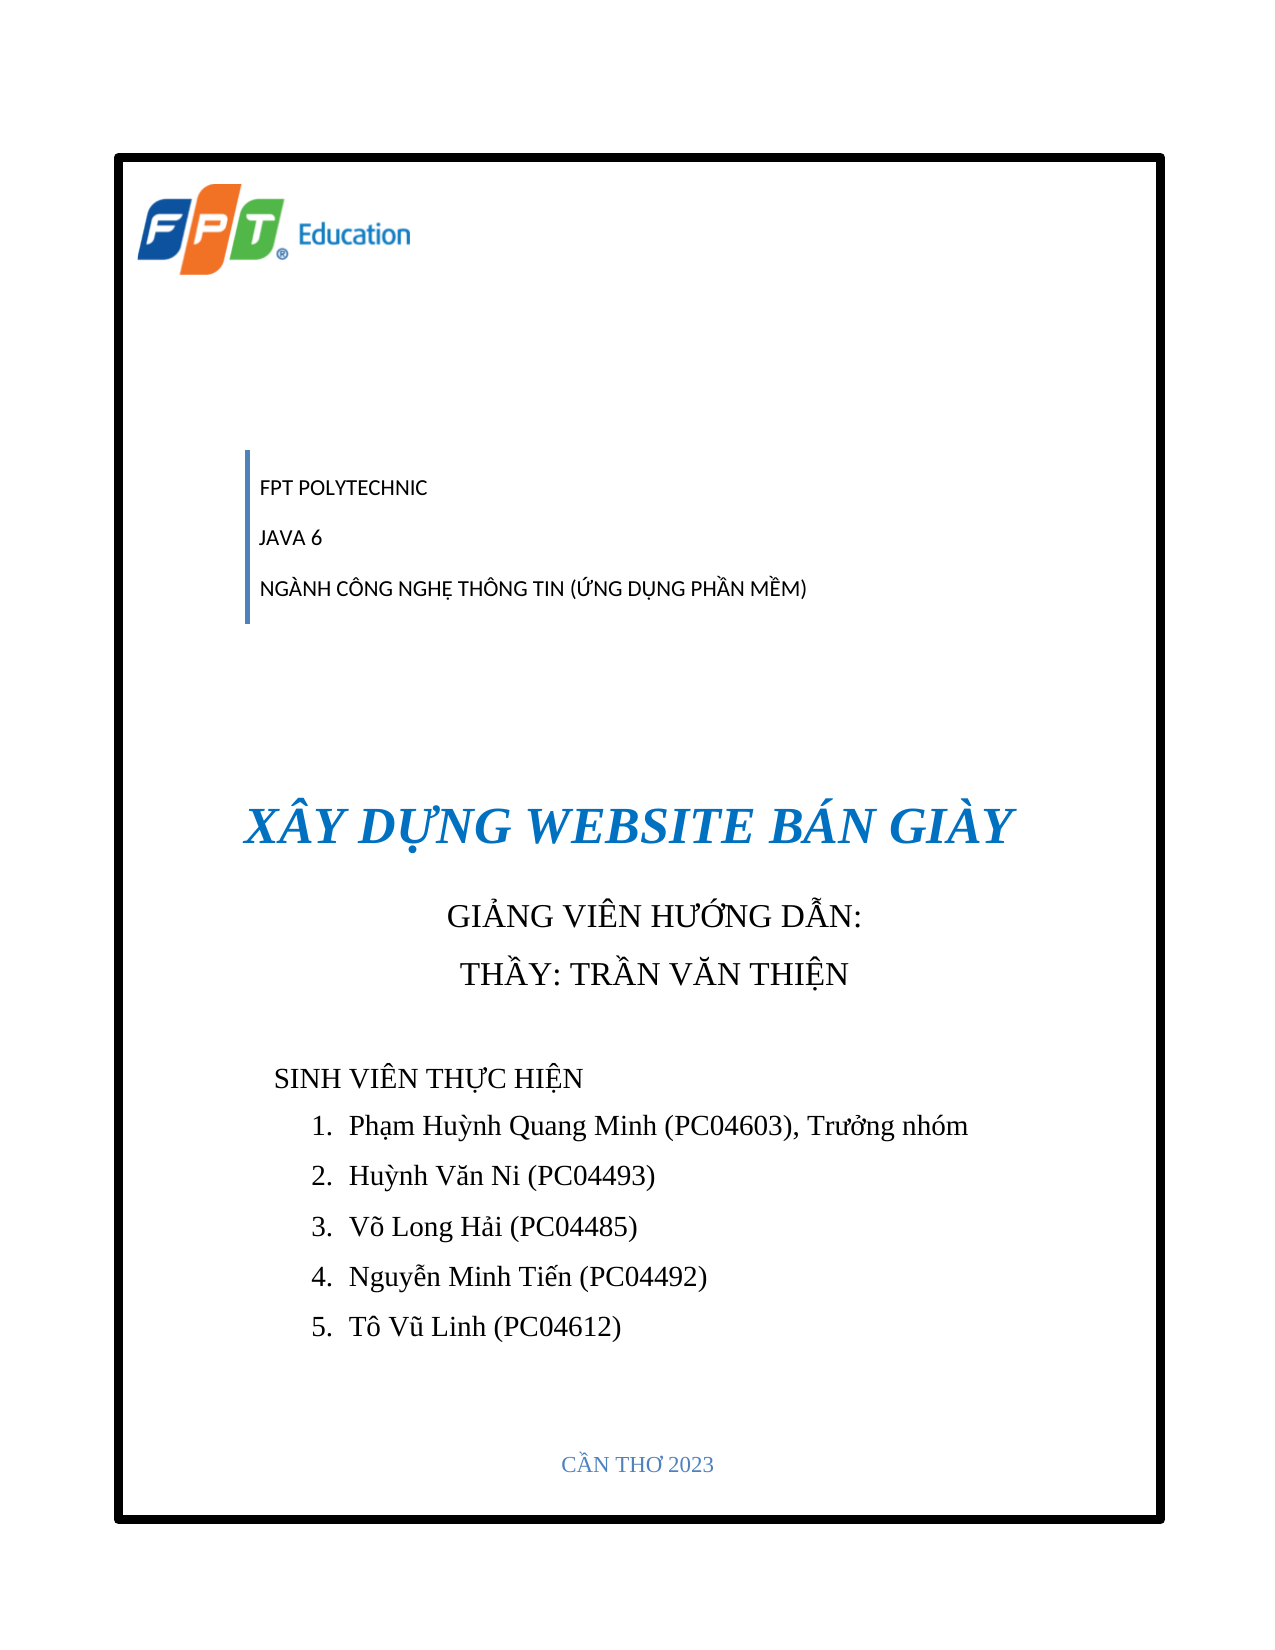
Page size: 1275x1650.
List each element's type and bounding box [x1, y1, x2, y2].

picture [137, 184, 414, 275]
